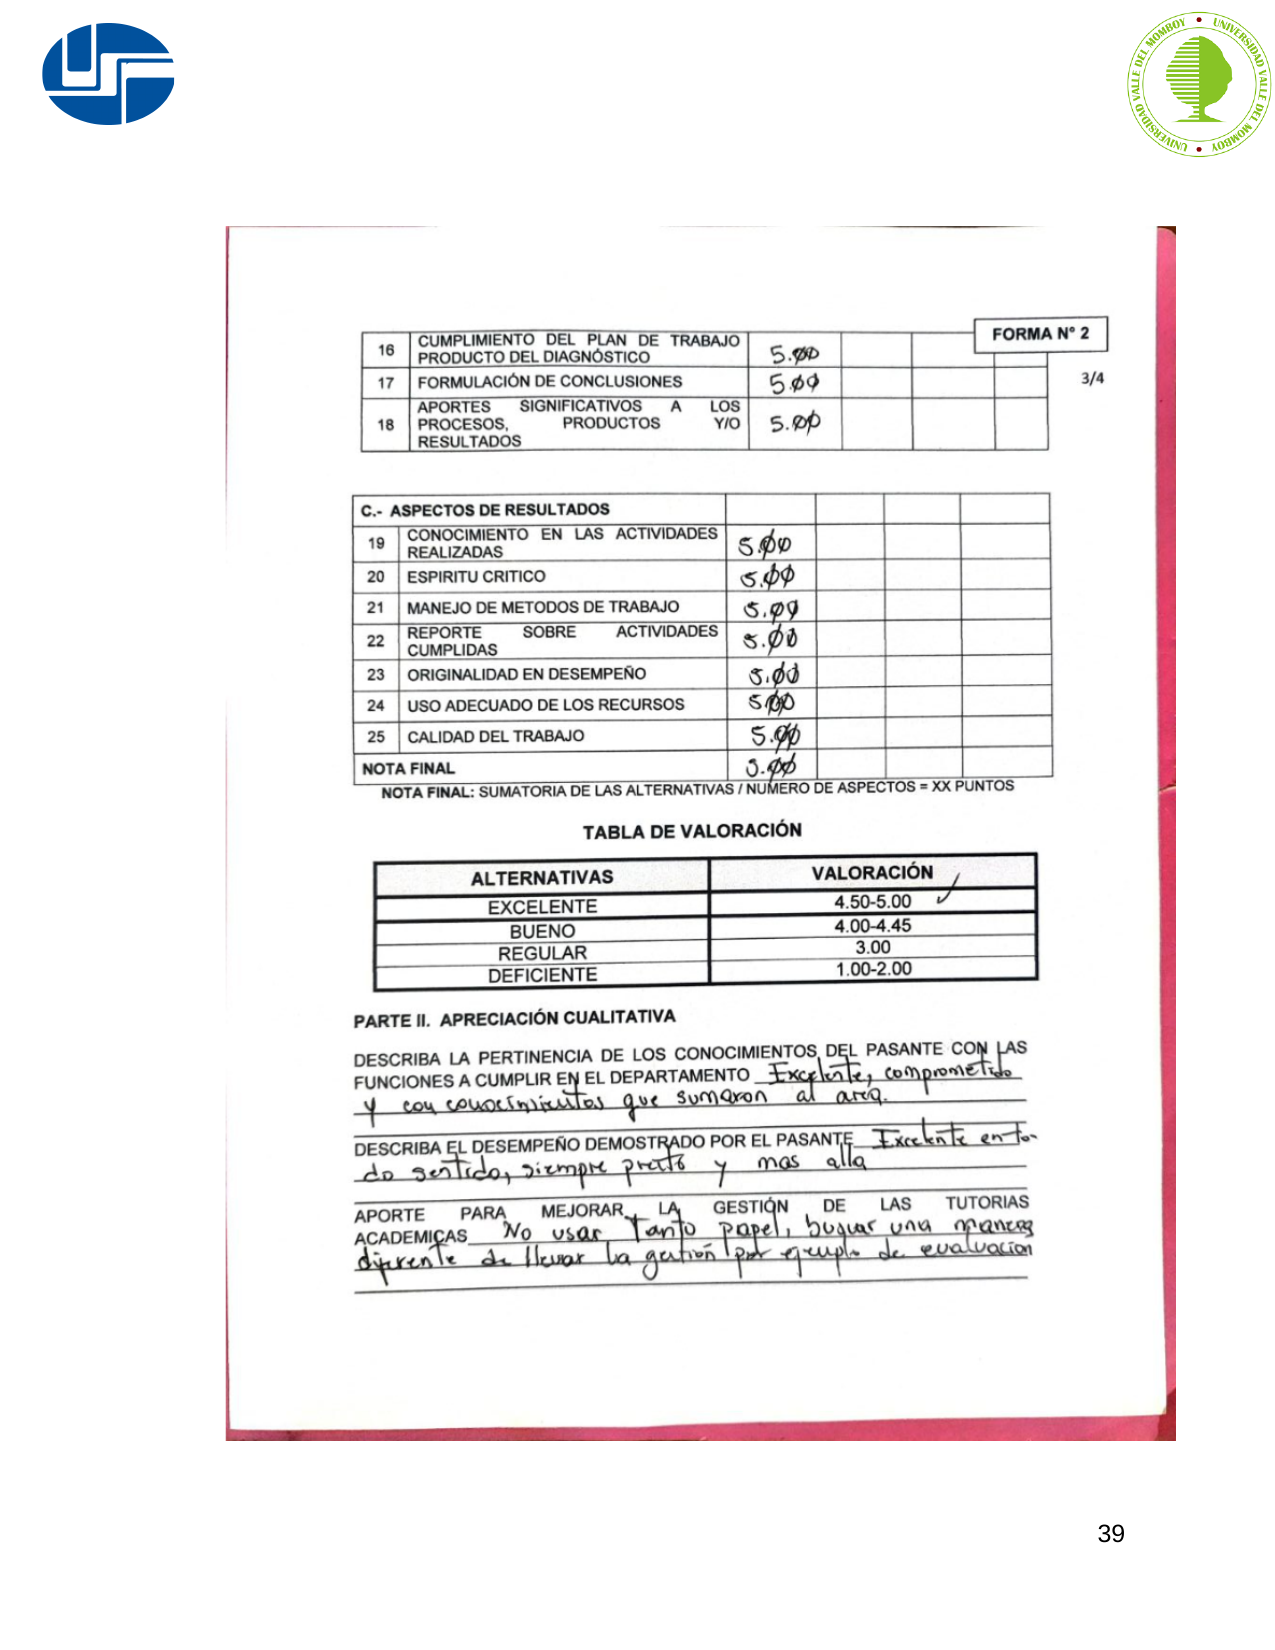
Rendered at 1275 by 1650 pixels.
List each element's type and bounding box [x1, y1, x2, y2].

picture [1123, 7, 1275, 160]
picture [226, 227, 1176, 1440]
picture [42, 23, 175, 125]
